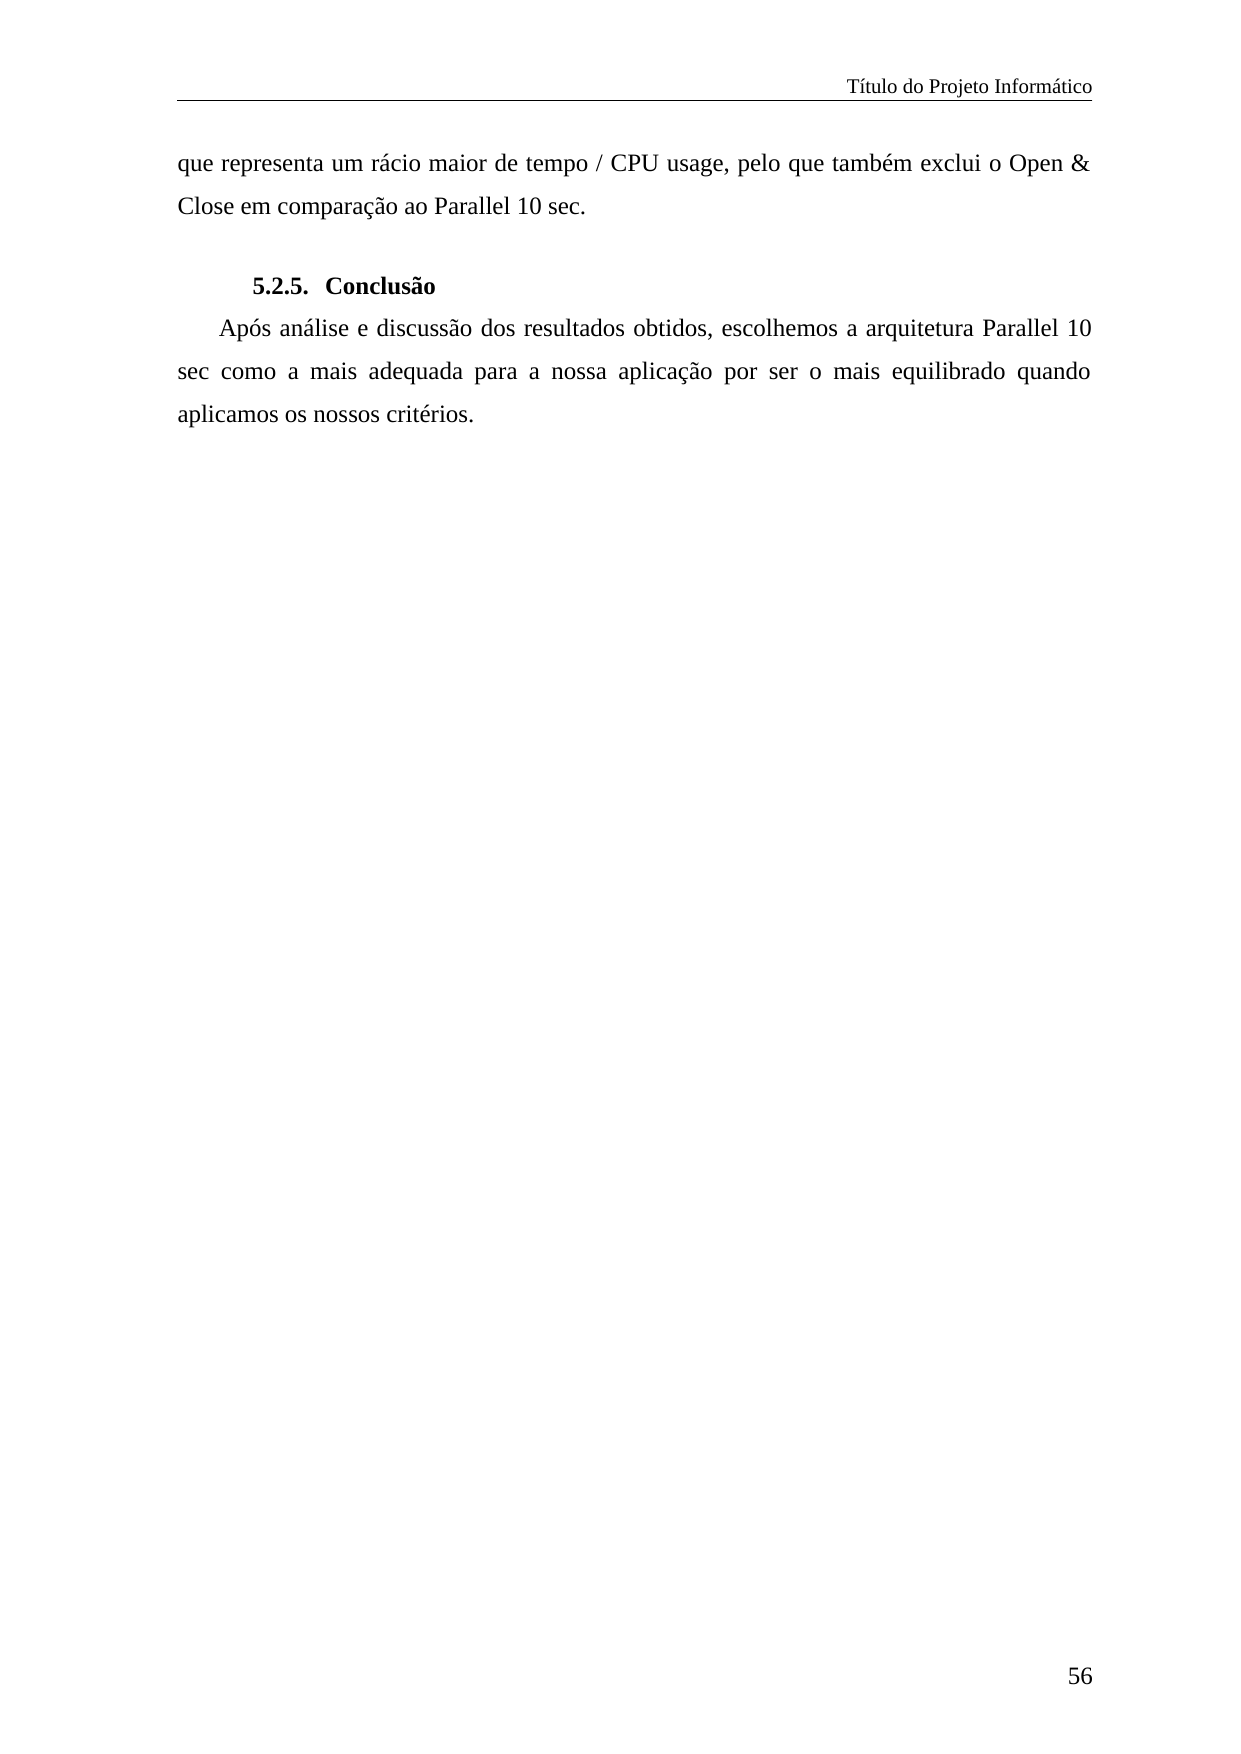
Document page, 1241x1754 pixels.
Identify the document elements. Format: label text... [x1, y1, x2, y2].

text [177, 148, 1092, 219]
text Após análise e discussão dos resultados obtidos, escolhemos a arquitetura Parallel 10 sec como a mais adequada para a nossa aplicação por ser o mais equilibrado quando aplicamos os nossos critérios. [177, 313, 1092, 428]
subtitle Conclusão [252, 271, 1092, 300]
